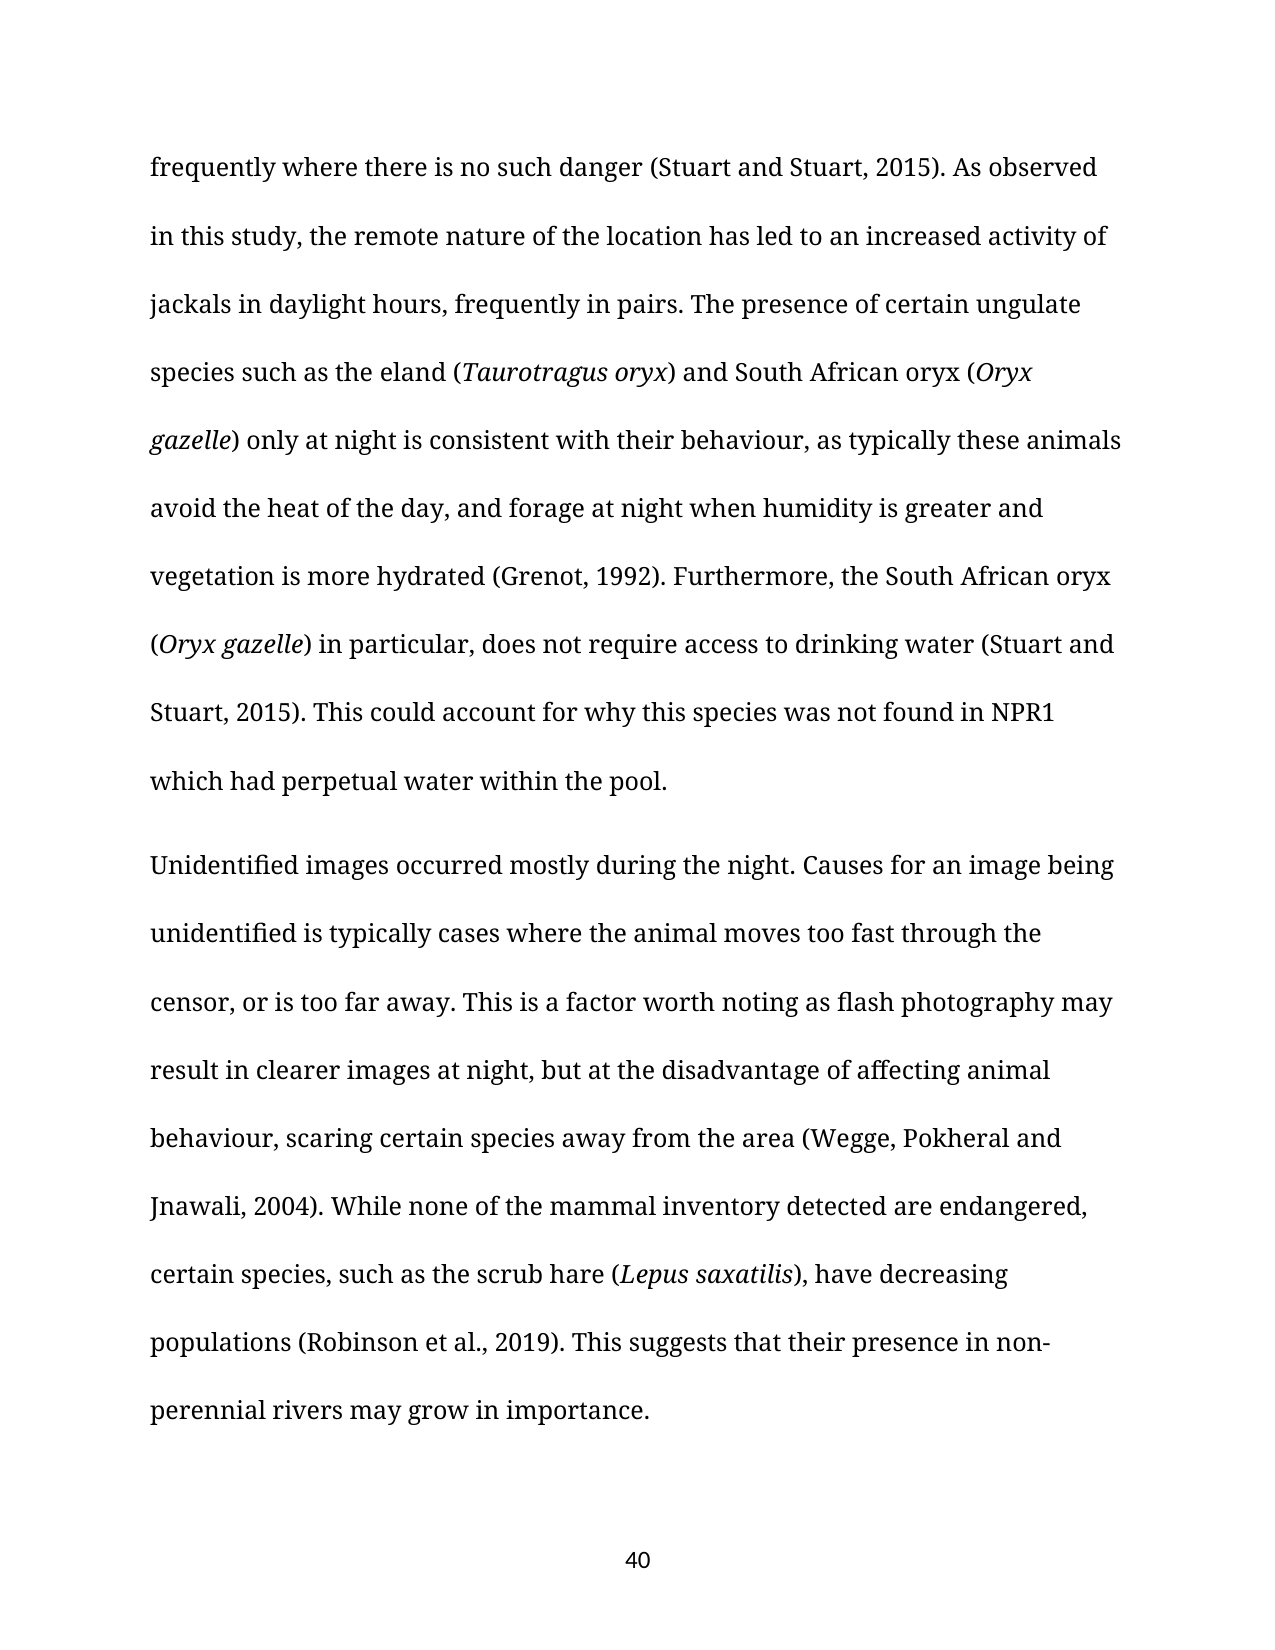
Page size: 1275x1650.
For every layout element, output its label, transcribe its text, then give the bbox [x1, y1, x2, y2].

text Unidentified images occurred mostly during the night. Causes for an image being unidentified is typically cases where the animal moves too fast through the censor, or is too far away. This is a factor worth noting as flash photography may result in clearer images at night, but at the disadvantage of affecting animal behaviour, scaring certain species away from the area (Wegge, Pokheral and Jnawali, 2004). While none of the mammal inventory detected are endangered, certain species, such as the scrub hare (Lepus saxatilis), have decreasing populations (Robinson et al., 2019). This suggests that their presence in non-perennial rivers may grow in importance. [150, 848, 1125, 1427]
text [150, 150, 1125, 797]
